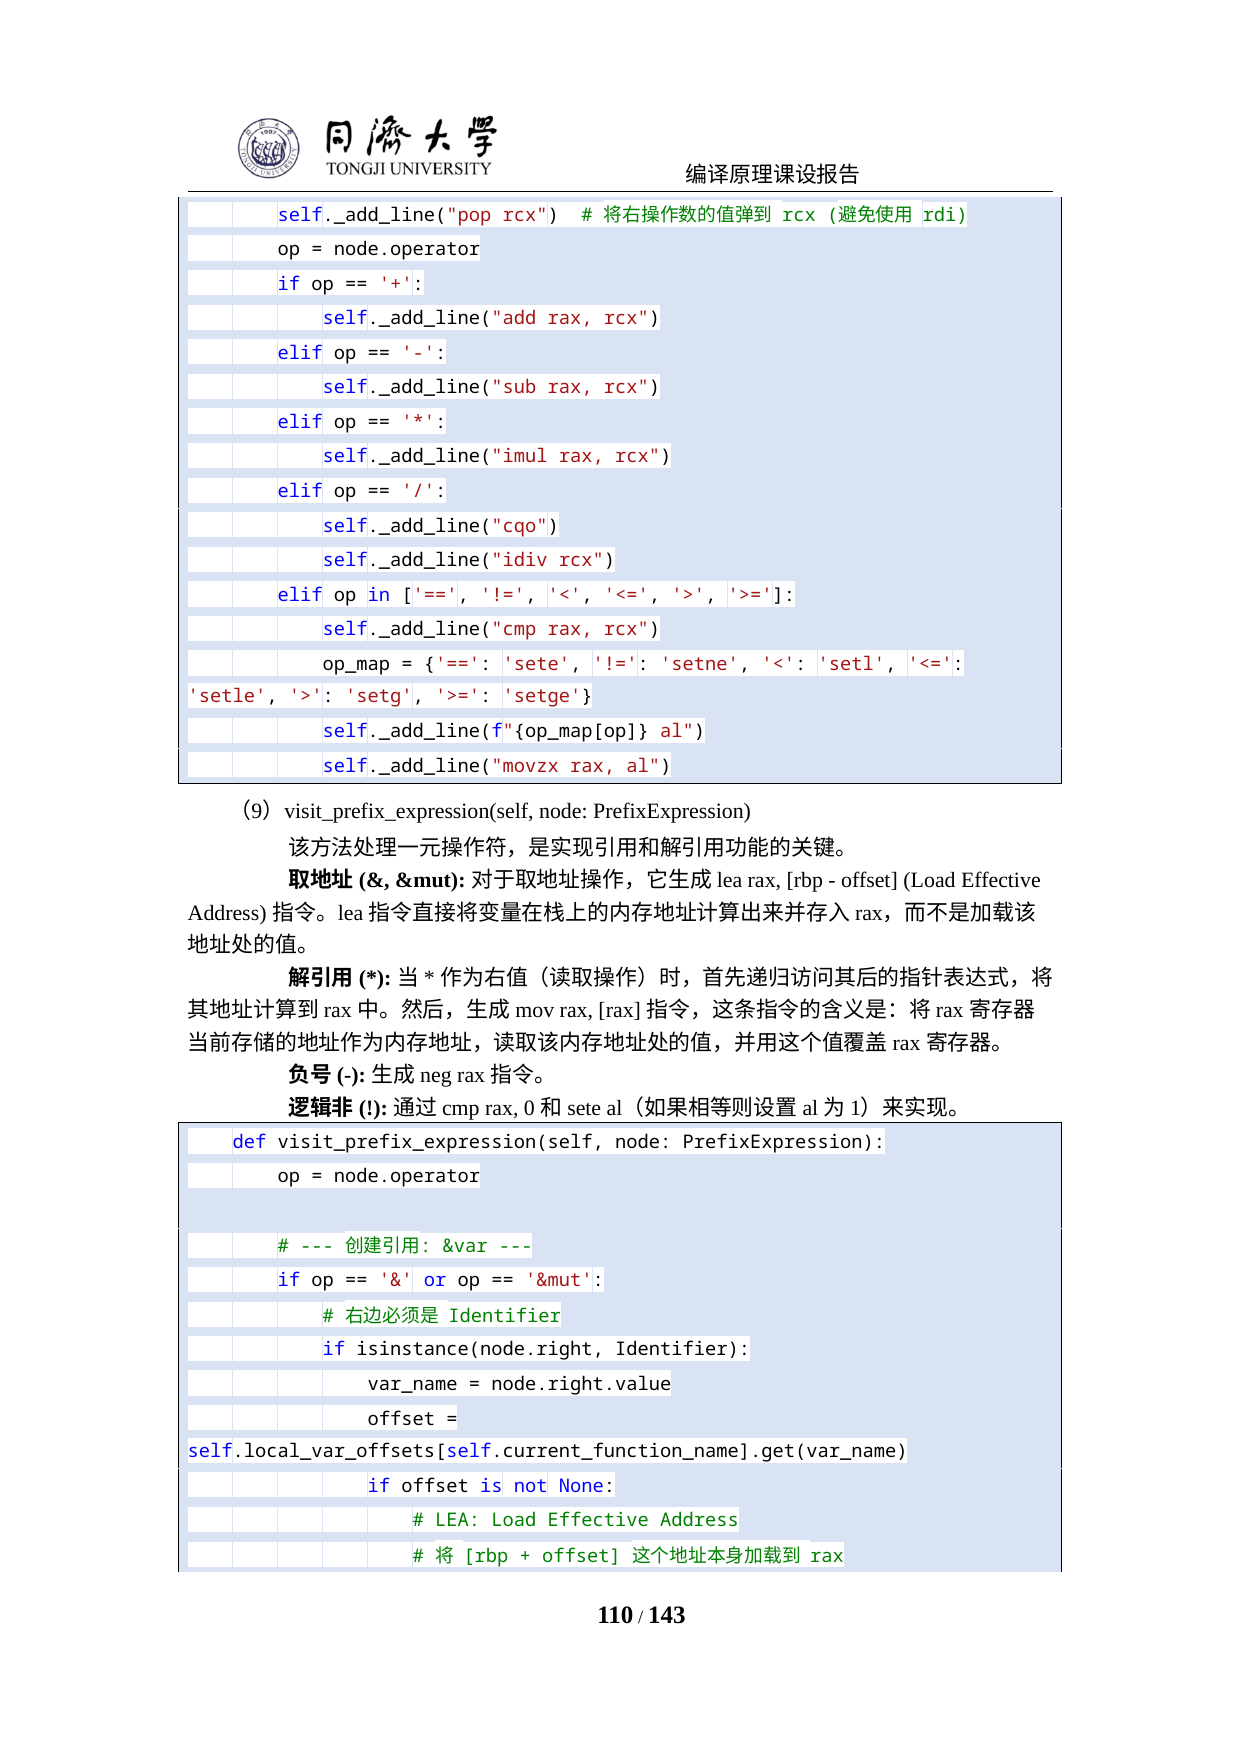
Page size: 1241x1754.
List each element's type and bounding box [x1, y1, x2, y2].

picture [231, 110, 503, 183]
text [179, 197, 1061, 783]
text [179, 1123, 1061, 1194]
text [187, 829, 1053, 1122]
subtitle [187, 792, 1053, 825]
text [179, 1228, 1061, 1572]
